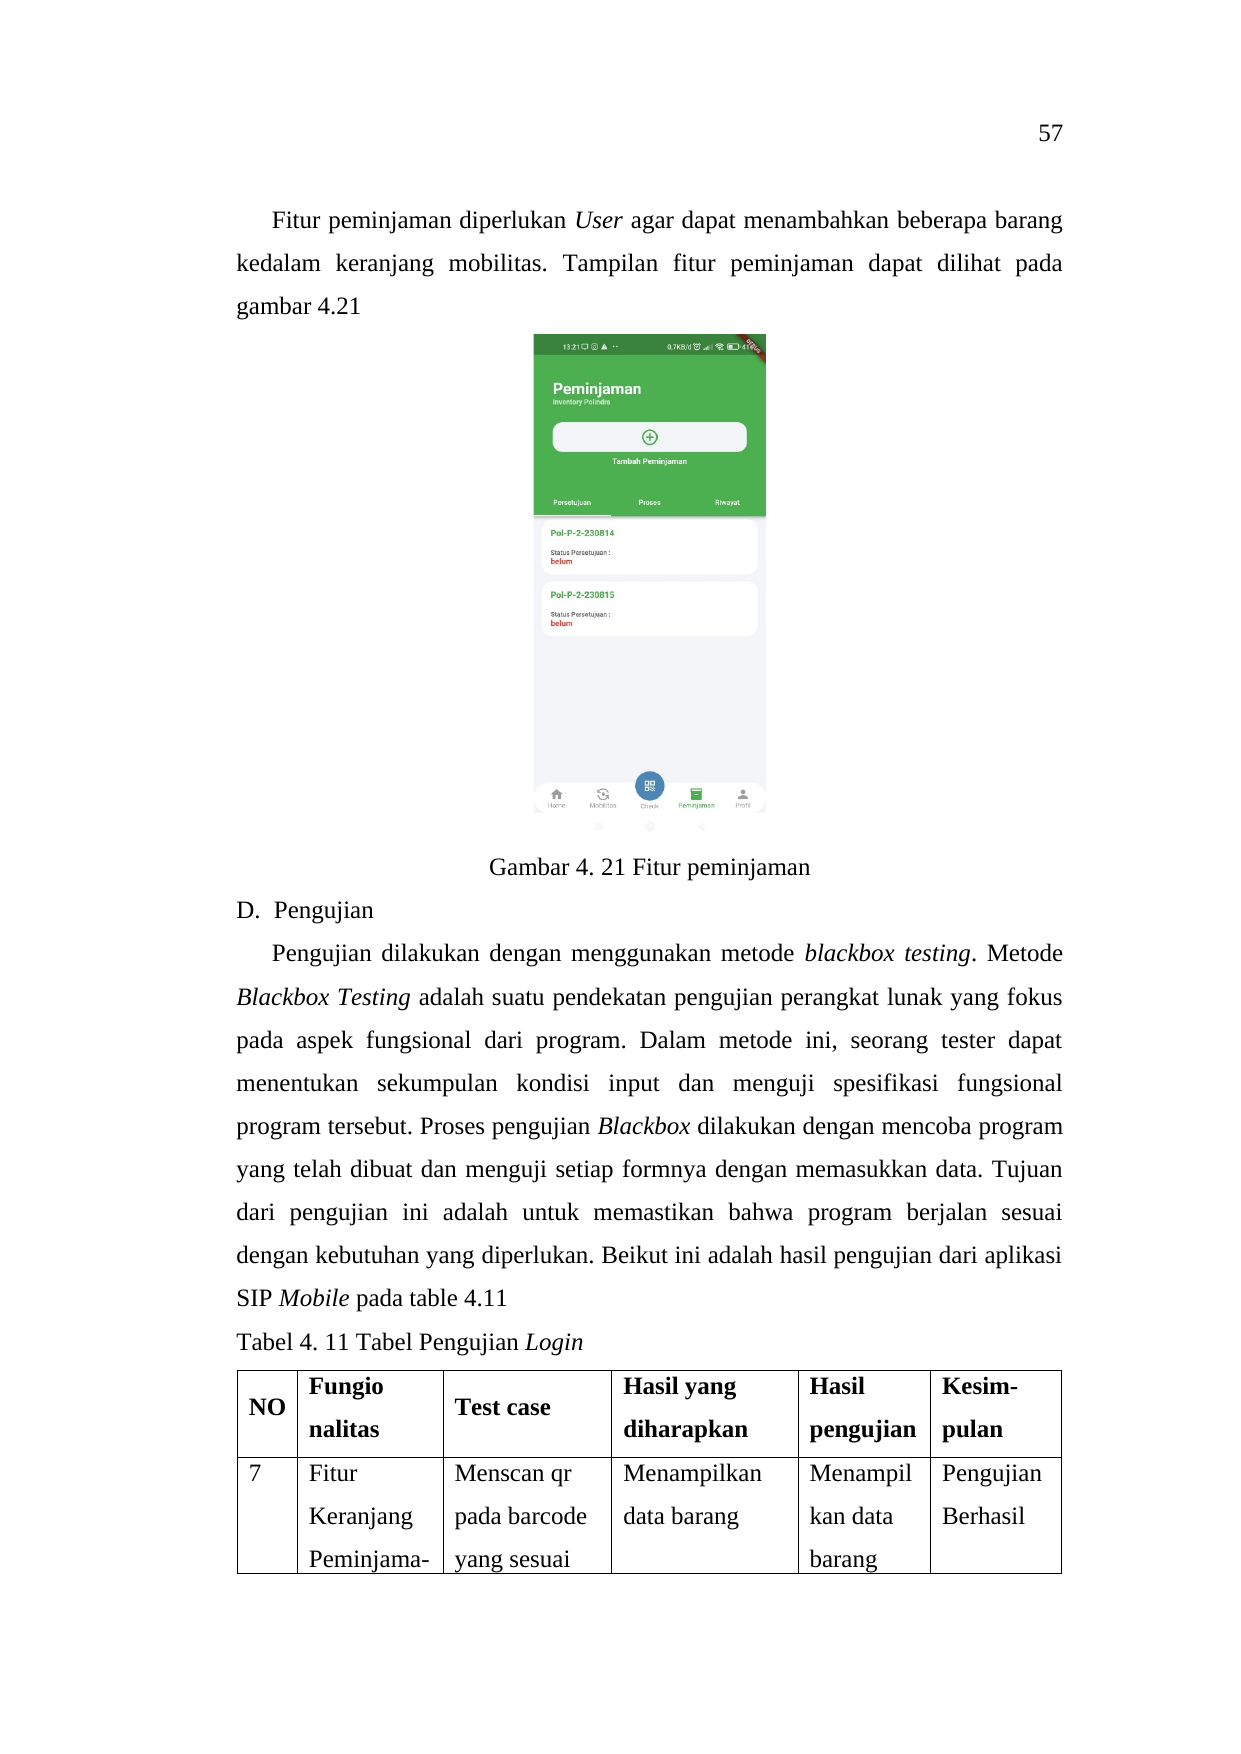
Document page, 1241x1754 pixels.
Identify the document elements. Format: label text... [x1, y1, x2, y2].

picture [533, 334, 766, 838]
table_cell 7 [238, 1458, 297, 1573]
text Tabel 4. 11 Tabel Pengujian Login [236, 1327, 1063, 1355]
table_header Fungio nalitas [298, 1371, 443, 1457]
table_header Hasil yang diharapkan [612, 1371, 798, 1457]
list Pengujian [236, 895, 1063, 924]
text Fitur peminjaman diperlukan User agar dapat menambahkan beberapa barang kedalam keranjang mobilitas. Tampilan fitur peminjaman dapat dilihat pada gambar 4.21 [236, 205, 1063, 320]
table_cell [298, 1458, 443, 1573]
table_cell Menampilkan data barang [612, 1458, 798, 1573]
table_header Kesim-pulan [931, 1371, 1061, 1457]
table_cell Menampilkan data barang [799, 1458, 930, 1573]
table_cell Pengujian Berhasil [931, 1458, 1061, 1573]
text Pengujian dilakukan dengan menggunakan metode blackbox testing. Metode Blackbox Testing adalah suatu pendekatan pengujian perangkat lunak yang fokus pada aspek fungsional dari program. Dalam metode ini, seorang tester dapat menentukan sekumpulan kondisi input dan menguji spesifikasi fungsional program tersebut. Proses pengujian Blackbox dilakukan dengan mencoba program yang telah dibuat dan menguji setiap formnya dengan memasukkan data. Tujuan dari pengujian ini adalah untuk memastikan bahwa program berjalan sesuai dengan kebutuhan yang diperlukan. Beikut ini adalah hasil pengujian dari aplikasi SIP Mobile pada table 4.11 [236, 938, 1063, 1312]
table_cell Menscan qr pada barcode yang sesuai [444, 1458, 611, 1573]
text Gambar 4. 21 Fitur peminjaman [236, 852, 1063, 881]
table_header Hasil pengujian [799, 1371, 930, 1457]
table_header NO [238, 1371, 297, 1457]
table_header Test case [444, 1371, 611, 1457]
